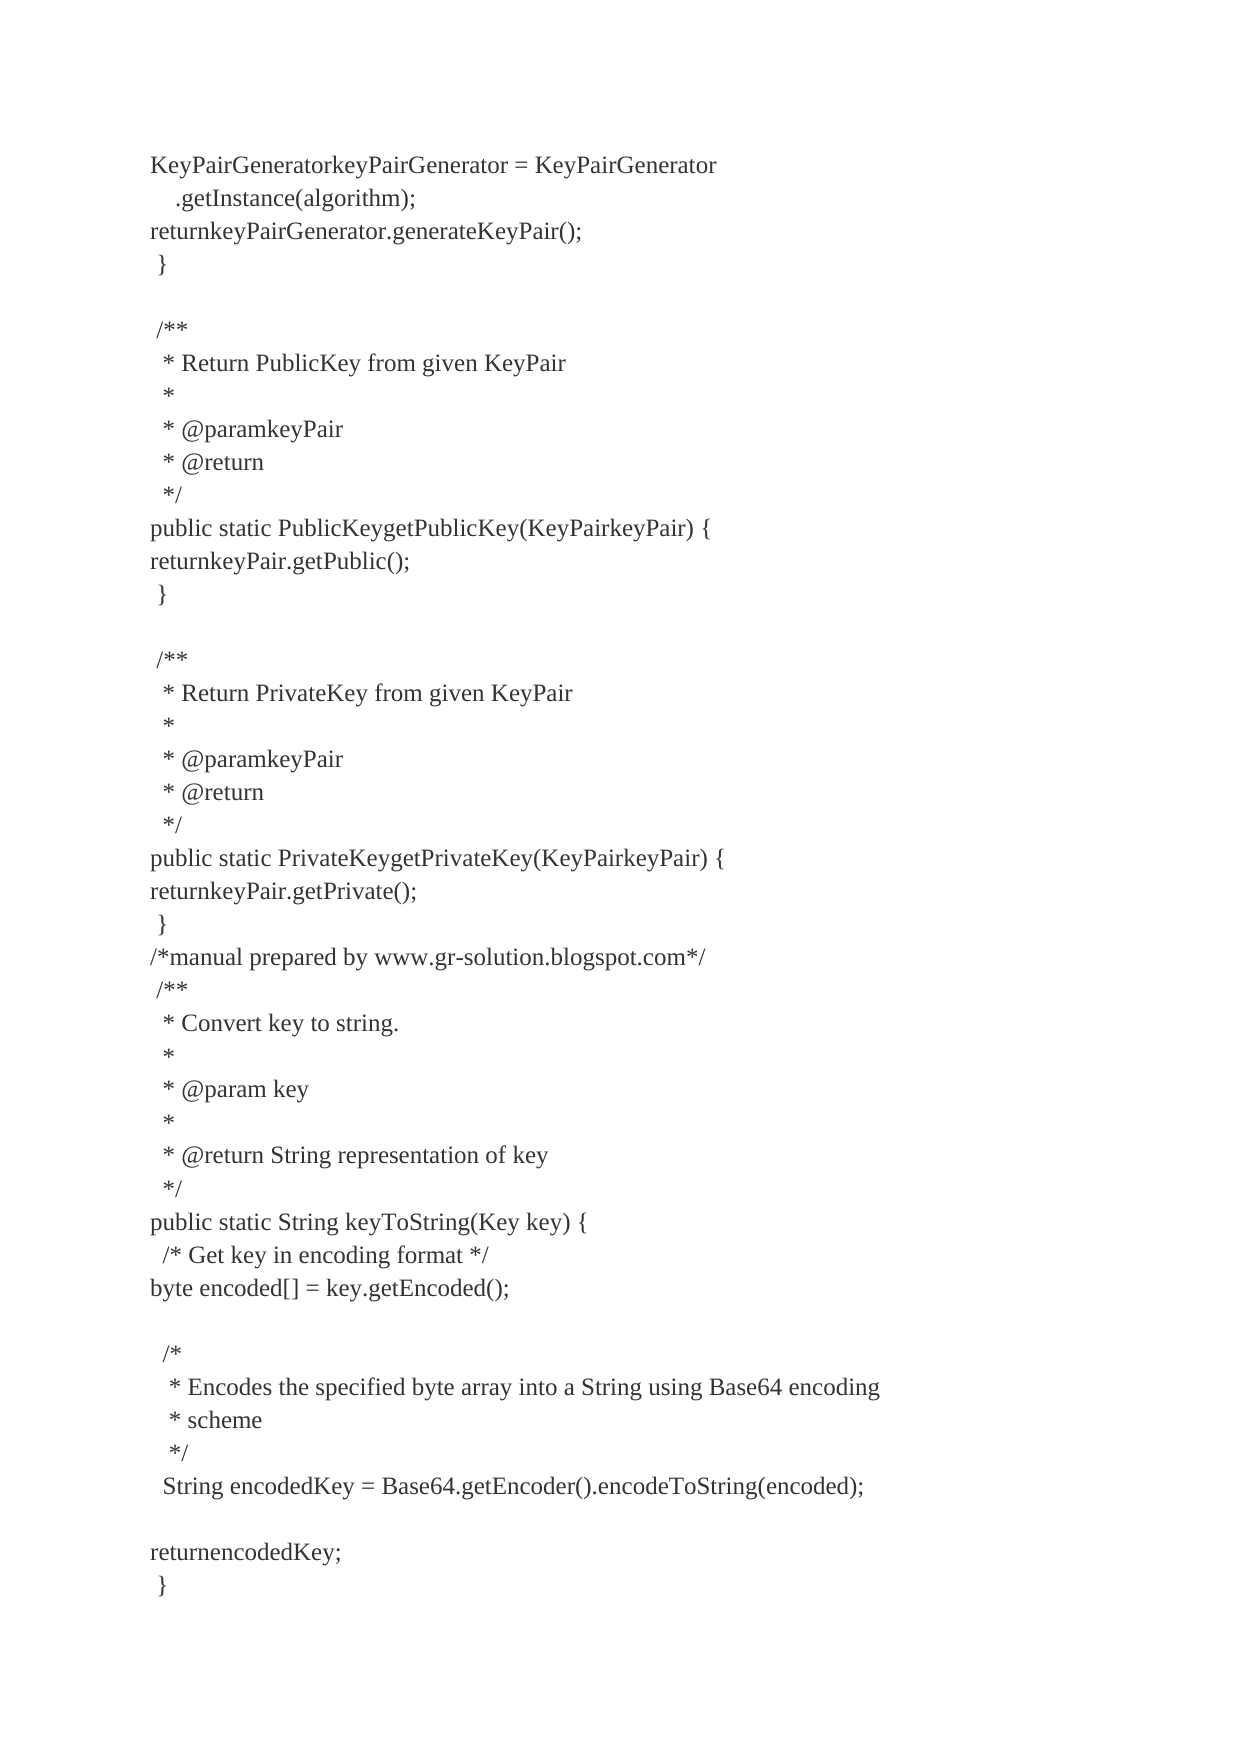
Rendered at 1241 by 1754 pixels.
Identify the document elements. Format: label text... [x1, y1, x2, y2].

text * [150, 381, 1137, 410]
text String encodedKey = Base64.getEncoder().encodeToString(encoded); [150, 1471, 1137, 1499]
text * @param key [150, 1074, 1137, 1103]
text byte encoded[] = key.getEncoded(); [150, 1273, 1137, 1301]
text * @return String representation of key [150, 1141, 1137, 1169]
text * @paramkeyPair [150, 744, 1137, 773]
text } [150, 1570, 1137, 1599]
text * Encodes the specified byte array into a String using Base64 encoding [150, 1372, 1137, 1401]
text returnkeyPair.getPublic(); [150, 546, 1137, 575]
text returnencodedKey; [150, 1537, 1137, 1566]
text } [150, 909, 1137, 938]
text public static PublicKeygetPublicKey(KeyPairkeyPair) { [150, 513, 1137, 542]
text * @return [150, 777, 1137, 806]
text /** [150, 645, 1137, 674]
text * Convert key to string. [150, 1008, 1137, 1037]
text /*manual prepared by www.gr-solution.blogspot.com*/ [150, 942, 1137, 971]
text } [150, 579, 1137, 608]
text * Return PublicKey from given KeyPair [150, 348, 1137, 377]
text } [150, 249, 1137, 278]
text * Return PrivateKey from given KeyPair [150, 678, 1137, 707]
text public static PrivateKeygetPrivateKey(KeyPairkeyPair) { [150, 843, 1137, 872]
text KeyPairGeneratorkeyPairGenerator = KeyPairGenerator [150, 150, 1137, 179]
text * scheme [150, 1405, 1137, 1433]
text /* [150, 1339, 1137, 1367]
text */ [150, 1438, 1137, 1467]
text * [150, 1108, 1137, 1136]
text * @paramkeyPair [150, 414, 1137, 443]
text /** [150, 315, 1137, 344]
text /* Get key in encoding format */ [150, 1240, 1137, 1268]
text public static String keyToString(Key key) { [150, 1207, 1137, 1235]
text */ [150, 480, 1137, 509]
text .getInstance(algorithm); [150, 183, 1137, 212]
text * [150, 1042, 1137, 1070]
text * @return [150, 447, 1137, 476]
text /** [150, 976, 1137, 1004]
text */ [150, 810, 1137, 839]
text returnkeyPair.getPrivate(); [150, 876, 1137, 905]
text returnkeyPairGenerator.generateKeyPair(); [150, 216, 1137, 245]
text */ [150, 1174, 1137, 1202]
text * [150, 711, 1137, 740]
